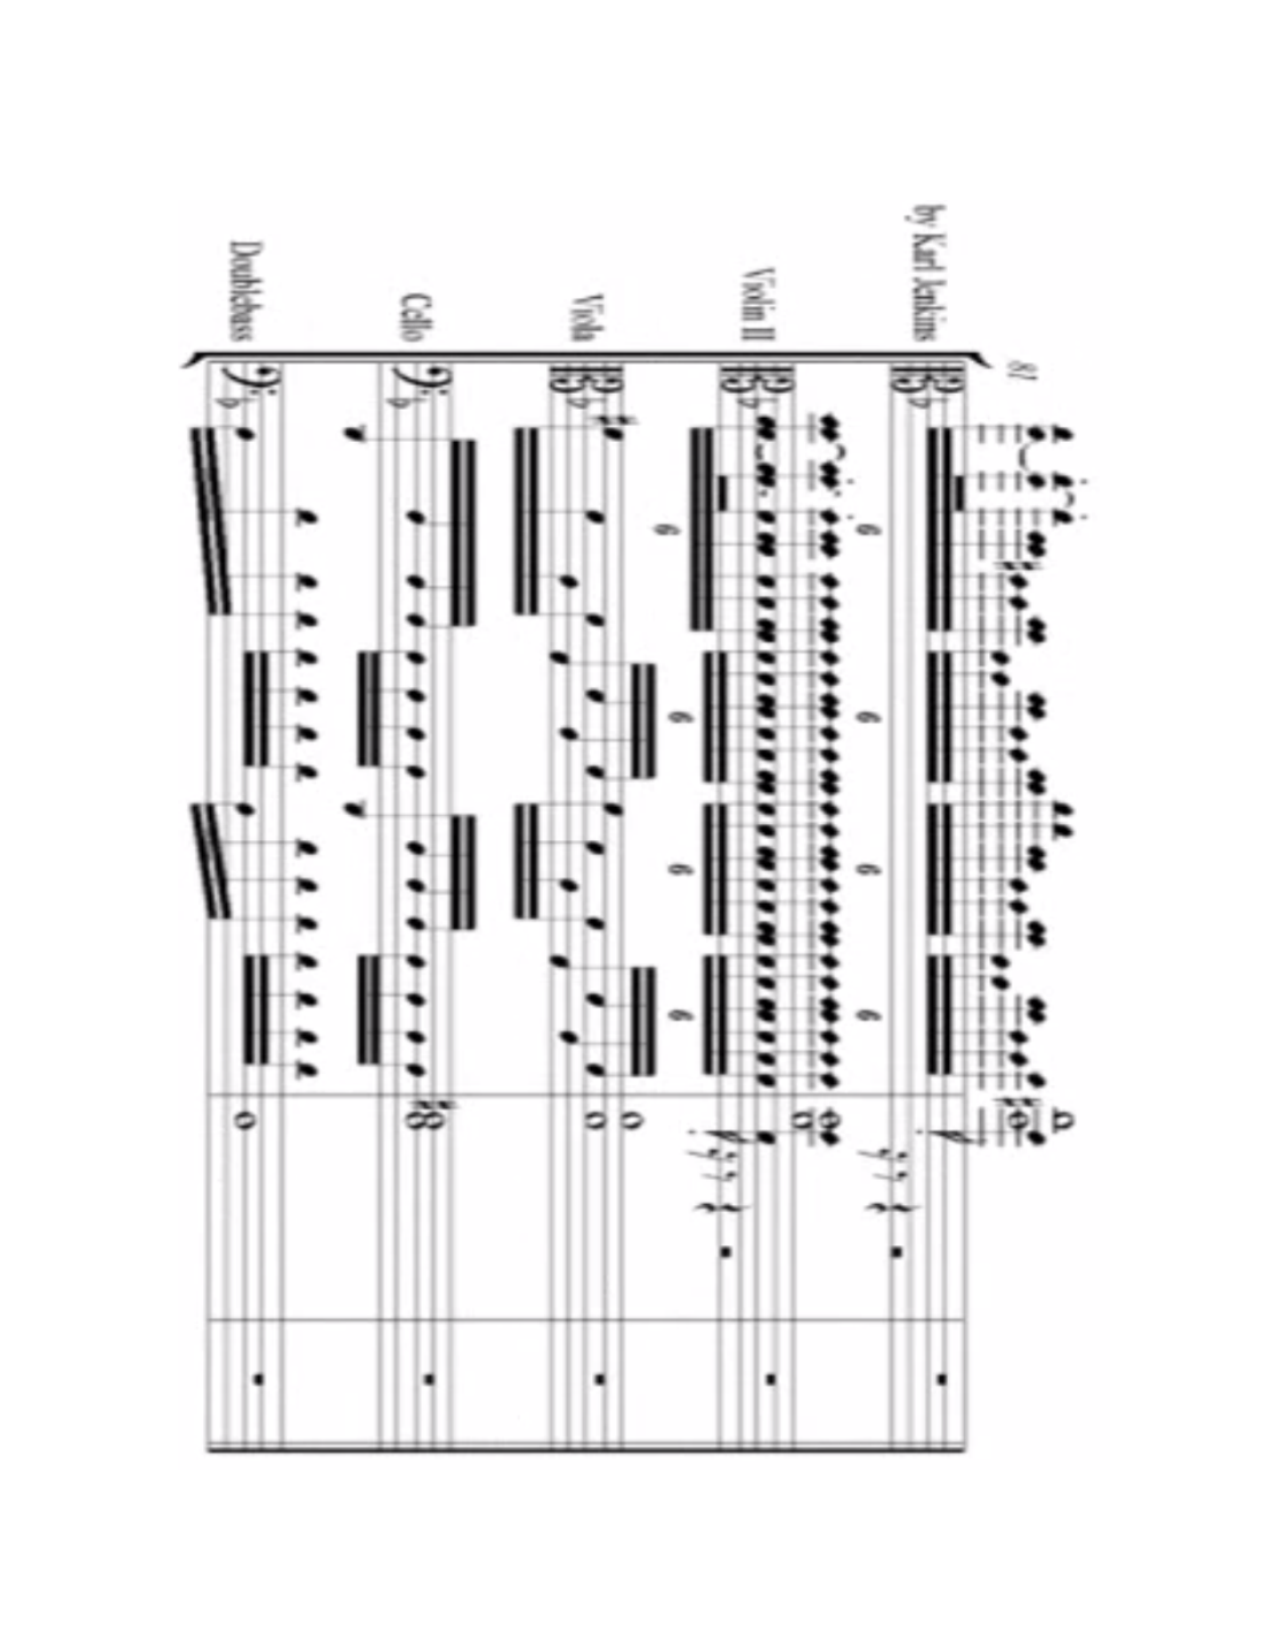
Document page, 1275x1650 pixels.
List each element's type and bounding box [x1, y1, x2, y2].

picture [177, 200, 1110, 1470]
